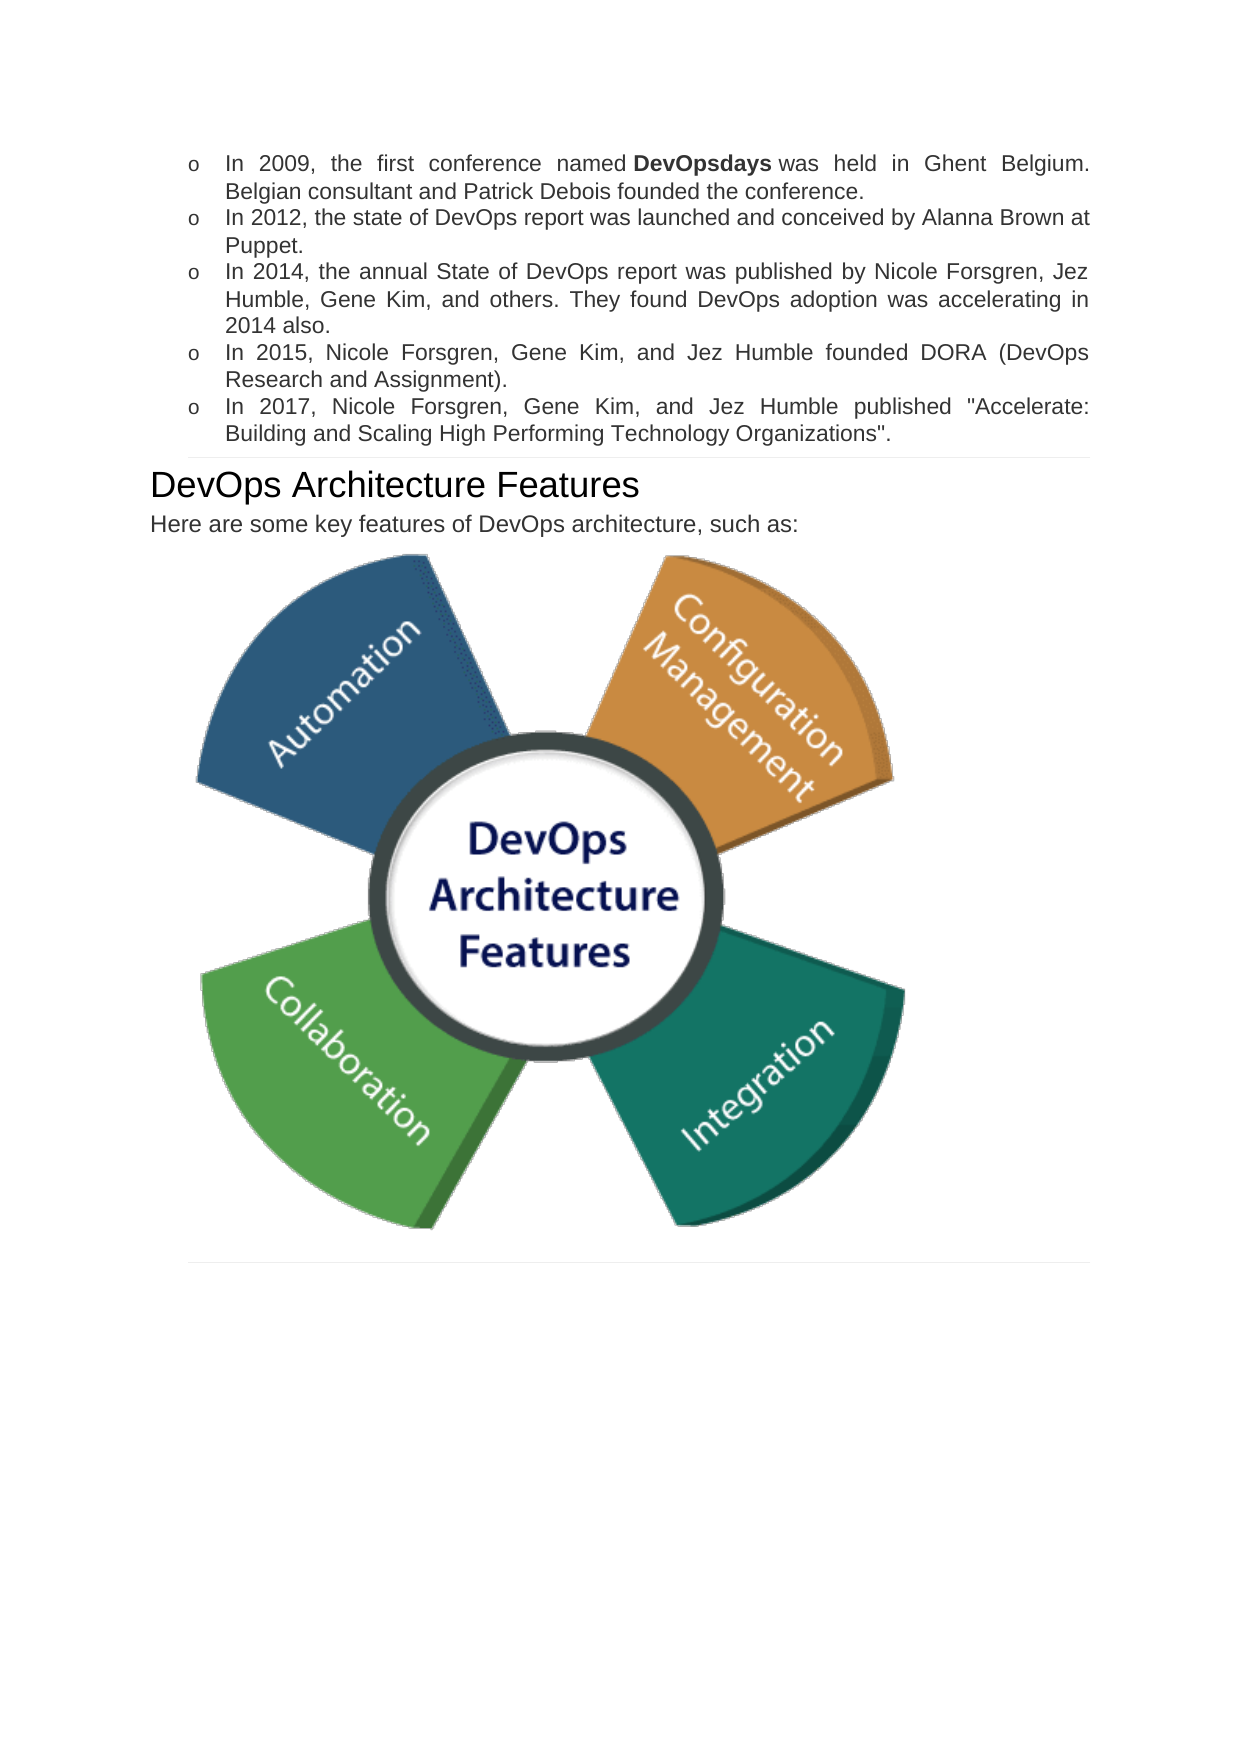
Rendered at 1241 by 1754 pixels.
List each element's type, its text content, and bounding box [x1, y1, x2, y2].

list In 2015, Nicole Forsgren, Gene Kim, and Jez Humble founded DORA (DevOps Research and Assignment). [187, 338, 1090, 393]
picture [187, 542, 927, 1252]
subtitle DevOps Architecture Features [150, 463, 1090, 505]
list In 2009, the first conference named DevOpsdays was held in Ghent Belgium. Belgian consultant and Patrick Debois founded the conference. [187, 150, 1090, 204]
list In 2012, the state of DevOps report was launched and conceived by Alanna Brown at Puppet. [187, 204, 1090, 258]
text Here are some key features of DevOps architecture, such as: [150, 510, 1090, 537]
list In 2014, the annual State of DevOps report was published by Nicole Forsgren, Jez Humble, Gene Kim, and others. They found DevOps adoption was accelerating in 2014 also. [187, 258, 1090, 338]
list In 2017, Nicole Forsgren, Gene Kim, and Jez Humble published "Accelerate: Building and Scaling High Performing Technology Organizations". [187, 393, 1090, 458]
